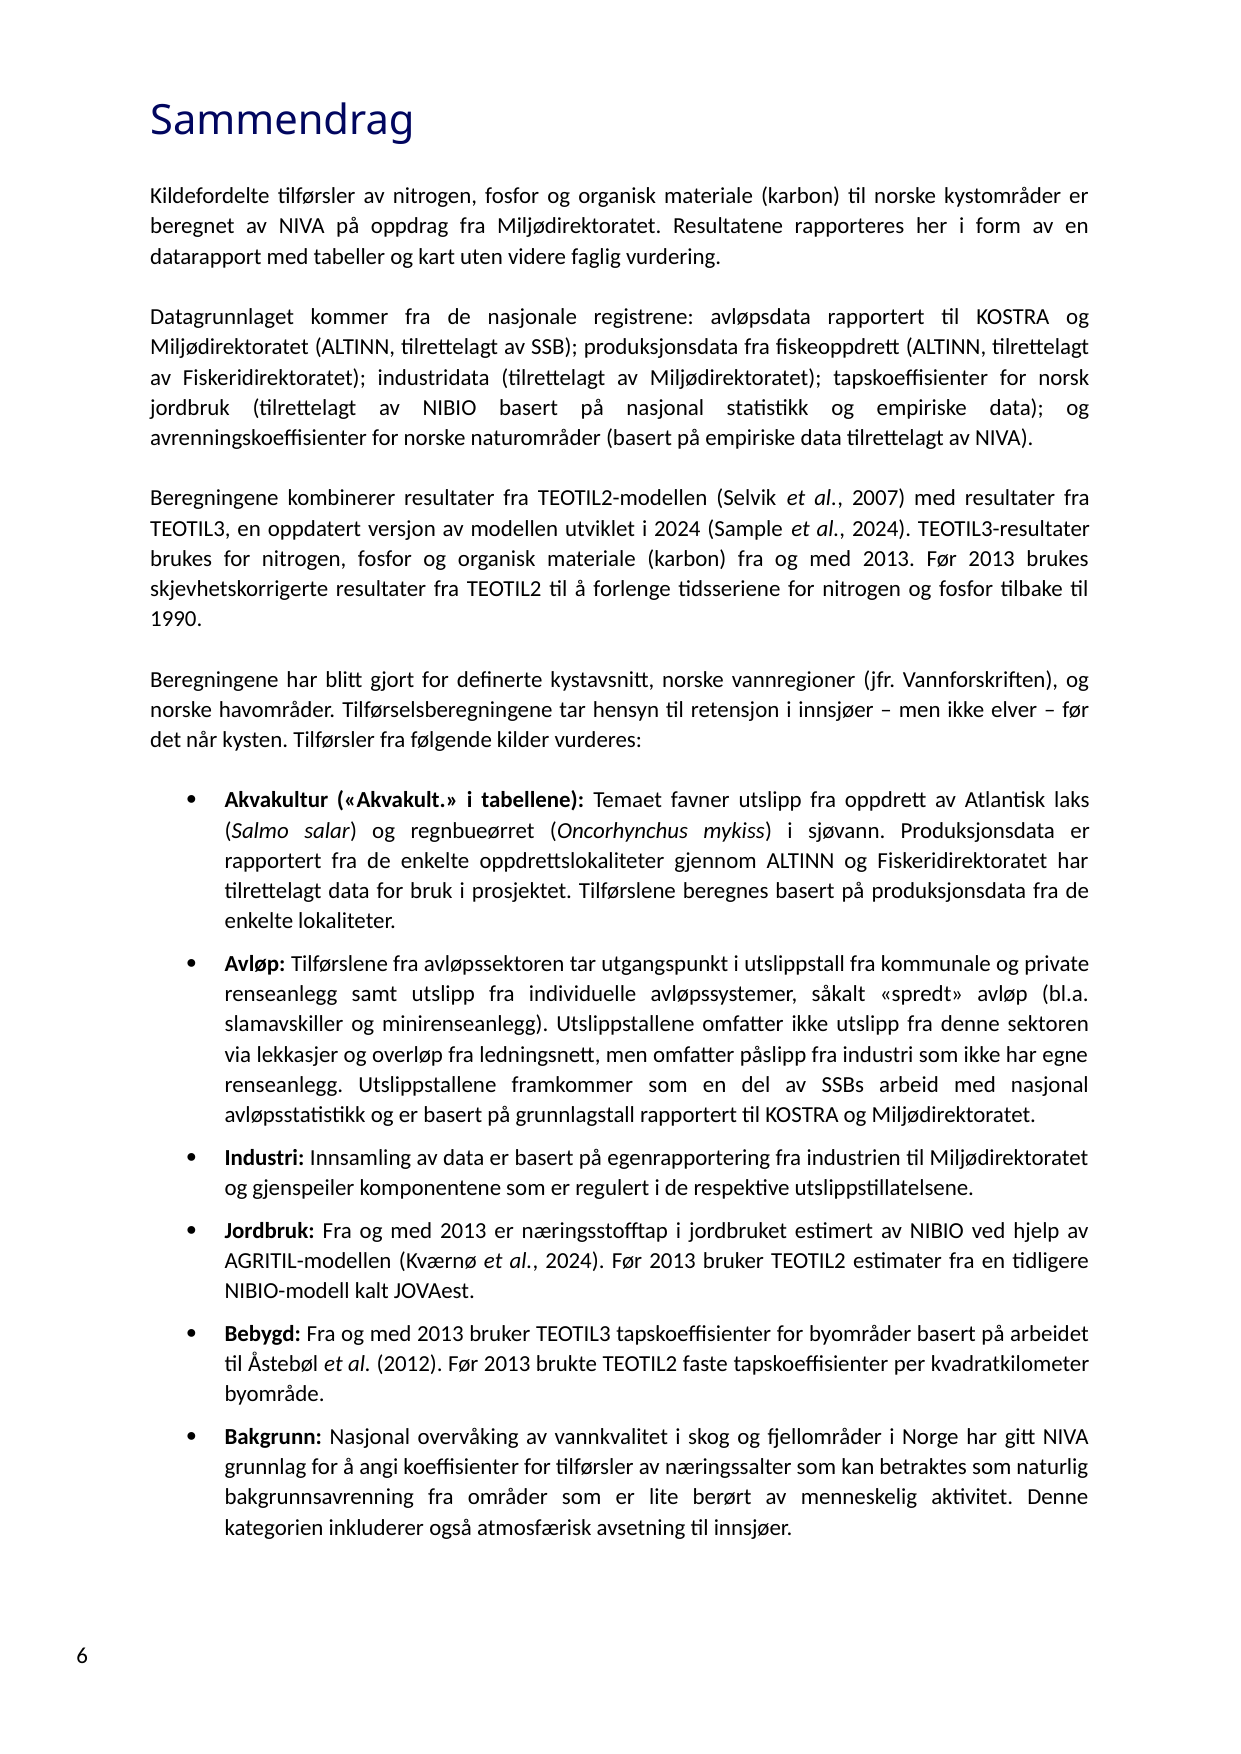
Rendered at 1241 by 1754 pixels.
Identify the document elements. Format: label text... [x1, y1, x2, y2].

subtitle Sammendrag [150, 90, 1090, 147]
list Bebygd: Fra og med 2013 bruker TEOTIL3 tapskoeffisienter for byområder basert på arbeidet til Åstebøl et al. (2012). Før 2013 brukte TEOTIL2 faste tapskoeffisienter per kvadratkilometer byområde. [187, 1319, 1090, 1407]
list Jordbruk: Fra og med 2013 er næringsstofftap i jordbruket estimert av NIBIO ved hjelp av AGRITIL-modellen (Kværnø et al., 2024). Før 2013 bruker TEOTIL2 estimater fra en tidligere NIBIO-modell kalt JOVAest. [187, 1216, 1090, 1304]
list Bakgrunn: Nasjonal overvåking av vannkvalitet i skog og fjellområder i Norge har gitt NIVA grunnlag for å angi koeffisienter for tilførsler av næringssalter som kan betraktes som naturlig bakgrunnsavrenning fra områder som er lite berørt av menneskelig aktivitet. Denne kategorien inkluderer også atmosfærisk avsetning til innsjøer. [187, 1422, 1090, 1541]
text Kildefordelte tilførsler av nitrogen, fosfor og organisk materiale (karbon) til norske kystområder er beregnet av NIVA på oppdrag fra Miljødirektoratet. Resultatene rapporteres her i form av en datarapport med tabeller og kart uten videre faglig vurdering. [150, 181, 1090, 270]
list Avløp: Tilførslene fra avløpssektoren tar utgangspunkt i utslippstall fra kommunale og private renseanlegg samt utslipp fra individuelle avløpssystemer, såkalt «spredt» avløp (bl.a. slamavskiller og minirenseanlegg). Utslippstallene omfatter ikke utslipp fra denne sektoren via lekkasjer og overløp fra ledningsnett, men omfatter påslipp fra industri som ikke har egne renseanlegg. Utslippstallene framkommer som en del av SSBs arbeid med nasjonal avløpsstatistikk og er basert på grunnlagstall rapportert til KOSTRA og Miljødirektoratet. [187, 949, 1090, 1128]
text Beregningene kombinerer resultater fra TEOTIL2-modellen (Selvik et al., 2007) med resultater fra TEOTIL3, en oppdatert versjon av modellen utviklet i 2024 (Sample et al., 2024). TEOTIL3-resultater brukes for nitrogen, fosfor og organisk materiale (karbon) fra og med 2013. Før 2013 brukes skjevhetskorrigerte resultater fra TEOTIL2 til å forlenge tidsseriene for nitrogen og fosfor tilbake til 1990. [150, 483, 1090, 632]
list Industri: Innsamling av data er basert på egenrapportering fra industrien til Miljødirektoratet og gjenspeiler komponentene som er regulert i de respektive utslippstillatelsene. [187, 1143, 1090, 1201]
text Datagrunnlaget kommer fra de nasjonale registrene: avløpsdata rapportert til KOSTRA og Miljødirektoratet (ALTINN, tilrettelagt av SSB); produksjonsdata fra fiskeoppdrett (ALTINN, tilrettelagt av Fiskeridirektoratet); industridata (tilrettelagt av Miljødirektoratet); tapskoeffisienter for norsk jordbruk (tilrettelagt av NIBIO basert på nasjonal statistikk og empiriske data); og avrenningskoeffisienter for norske naturområder (basert på empiriske data tilrettelagt av NIVA). [150, 302, 1090, 451]
text Beregningene har blitt gjort for definerte kystavsnitt, norske vannregioner (jfr. Vannforskriften), og norske havområder. Tilførselsberegningene tar hensyn til retensjon i innsjøer – men ikke elver – før det når kysten. Tilførsler fra følgende kilder vurderes: [150, 665, 1090, 753]
list Akvakultur («Akvakult.» i tabellene): Temaet favner utslipp fra oppdrett av Atlantisk laks (Salmo salar) og regnbueørret (Oncorhynchus mykiss) i sjøvann. Produksjonsdata er rapportert fra de enkelte oppdrettslokaliteter gjennom ALTINN og Fiskeridirektoratet har tilrettelagt data for bruk i prosjektet. Tilførslene beregnes basert på produksjonsdata fra de enkelte lokaliteter. [187, 786, 1090, 934]
